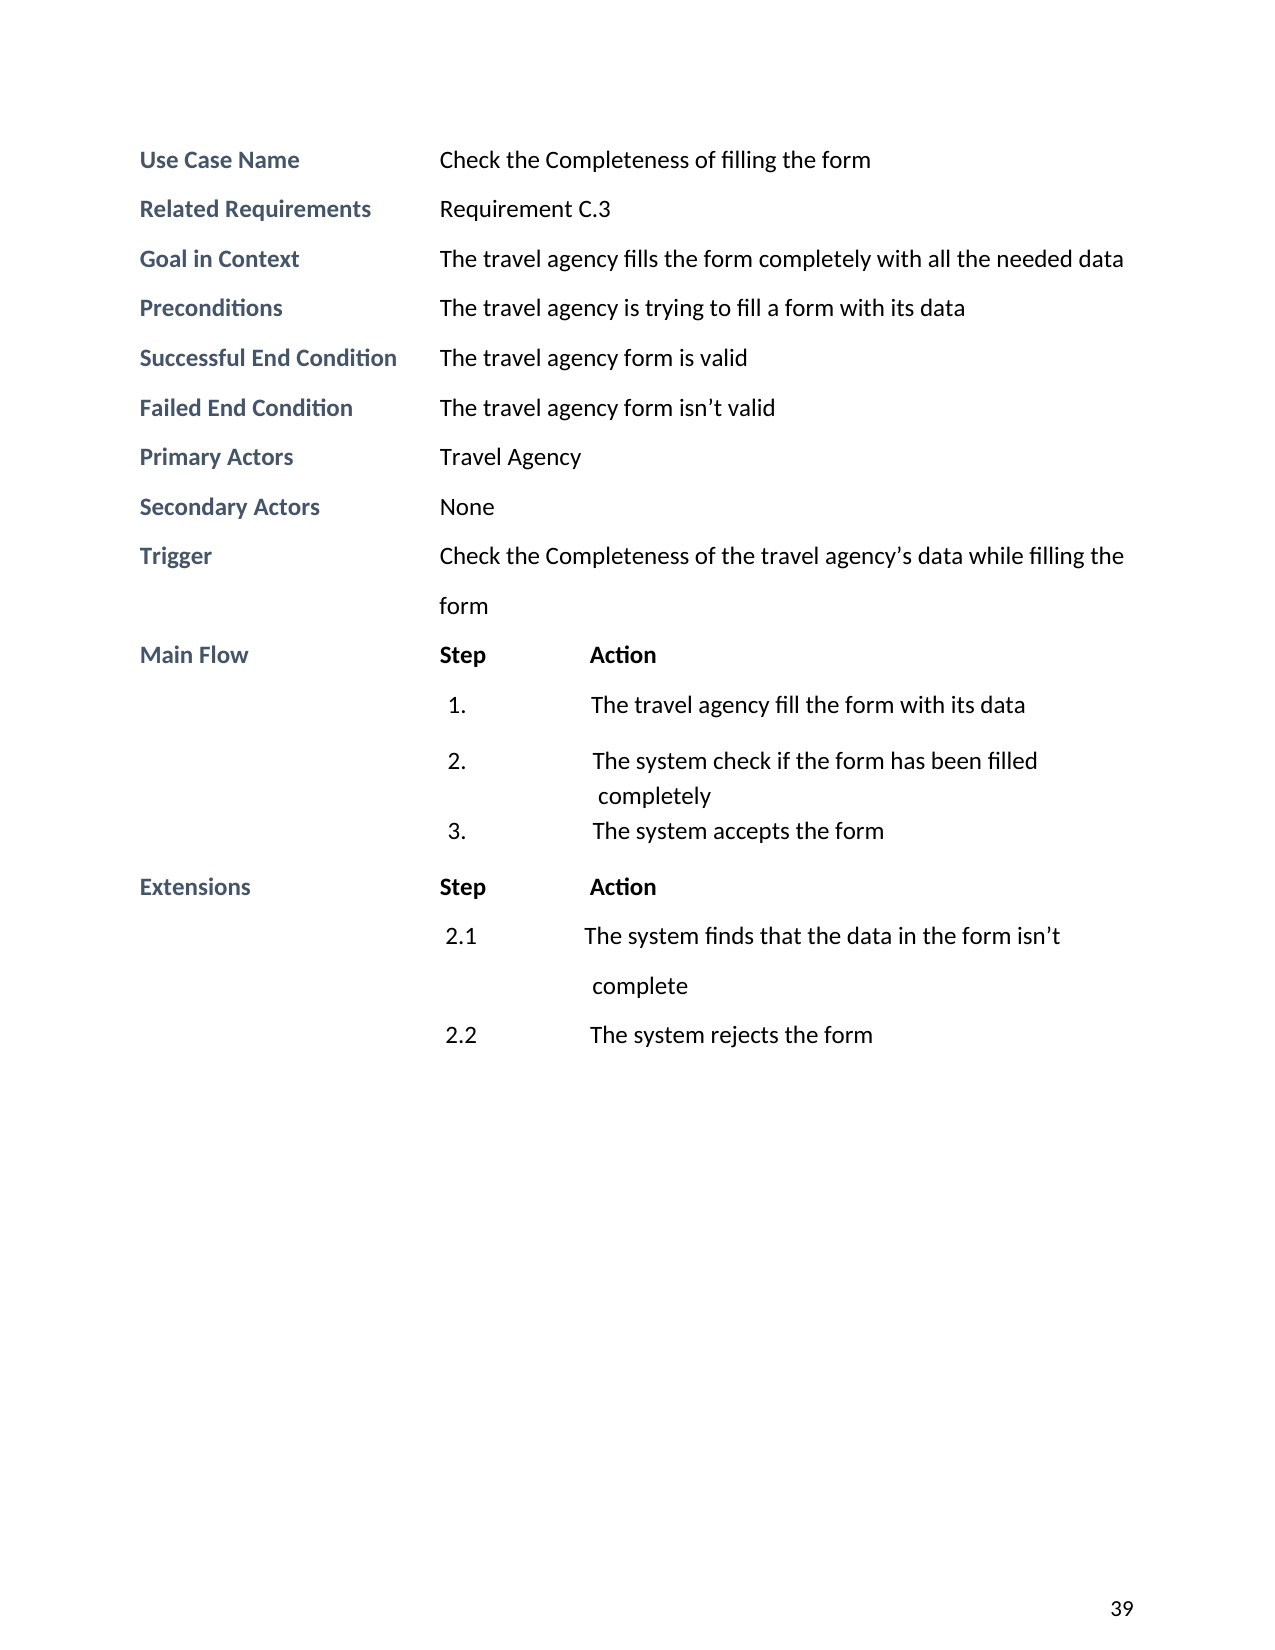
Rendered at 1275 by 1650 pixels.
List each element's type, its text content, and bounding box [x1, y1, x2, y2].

text 2.2 The system rejects the form [439, 1019, 1133, 1050]
list completely [485, 780, 1133, 811]
list The system accepts the form [447, 815, 1133, 846]
text Failed End Condition The travel agency form isn’t valid [139, 392, 1133, 422]
text Related Requirements Requirement C.3 [139, 193, 1133, 224]
text form [139, 590, 1133, 621]
text 2.1 The system finds that the data in the form isn’t [439, 920, 1133, 951]
text Successful End Condition The travel agency form is valid [139, 342, 1133, 373]
text Use Case Name Check the Completeness of filling the form [139, 144, 1133, 174]
text 1. The travel agency fill the form with its data [447, 689, 1133, 720]
text Trigger Check the Completeness of the travel agency’s data while filling the [139, 540, 1133, 571]
text Goal in Context The travel agency fills the form completely with all the needed data [139, 243, 1133, 273]
text Secondary Actors None [139, 491, 1133, 521]
text Primary Actors Travel Agency [139, 441, 1133, 472]
text Main Flow Step Action [139, 639, 1133, 670]
list The system check if the form has been filled [447, 745, 1133, 776]
text Extensions Step Action [139, 871, 1133, 901]
text Preconditions The travel agency is trying to fill a form with its data [139, 292, 1133, 323]
text complete [439, 970, 1133, 1001]
